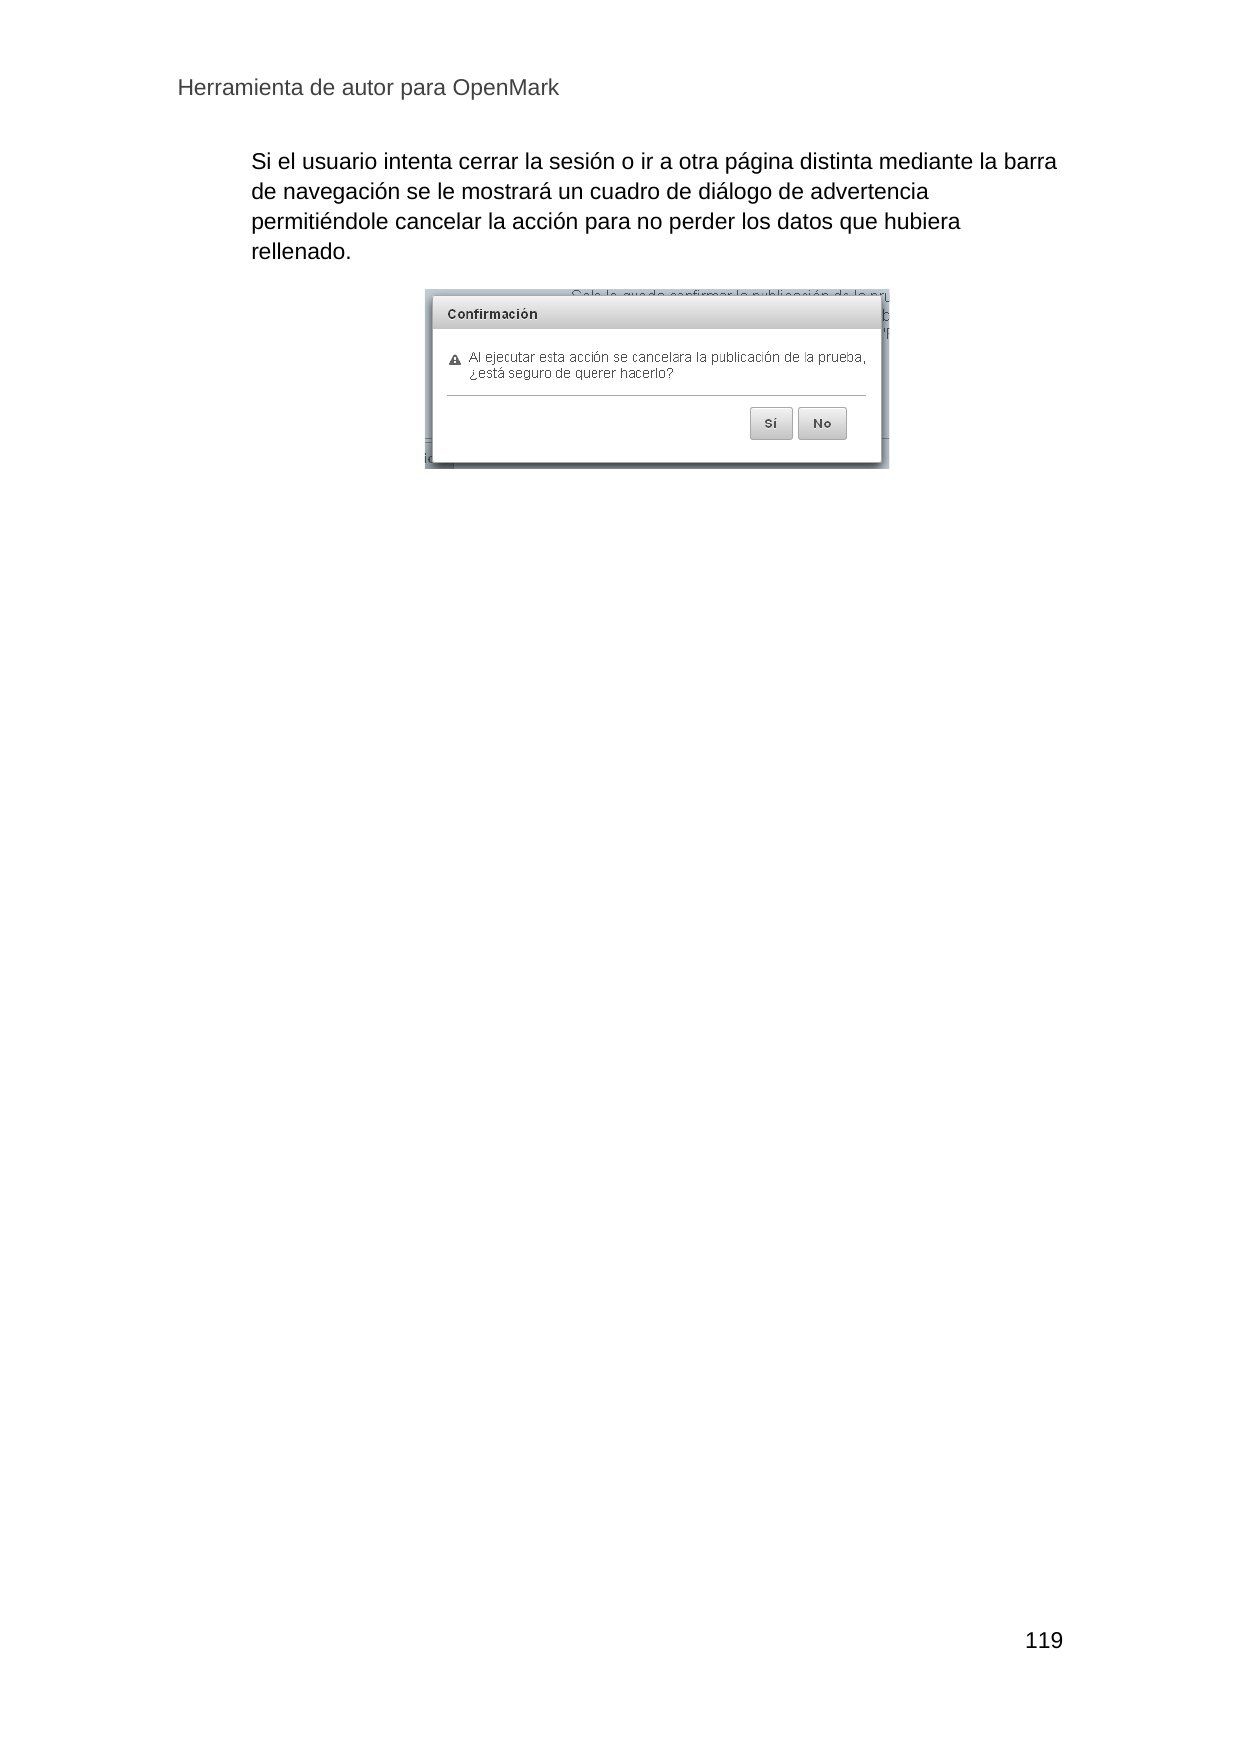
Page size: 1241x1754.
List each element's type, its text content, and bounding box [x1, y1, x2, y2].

text Si el usuario intenta cerrar la sesión o ir a otra página distinta mediante la barra de navegación se le mostrará un cuadro de diálogo de advertencia permitiéndole cancelar la acción para no perder los datos que hubiera rellenado. [251, 148, 1063, 264]
picture [424, 289, 890, 469]
